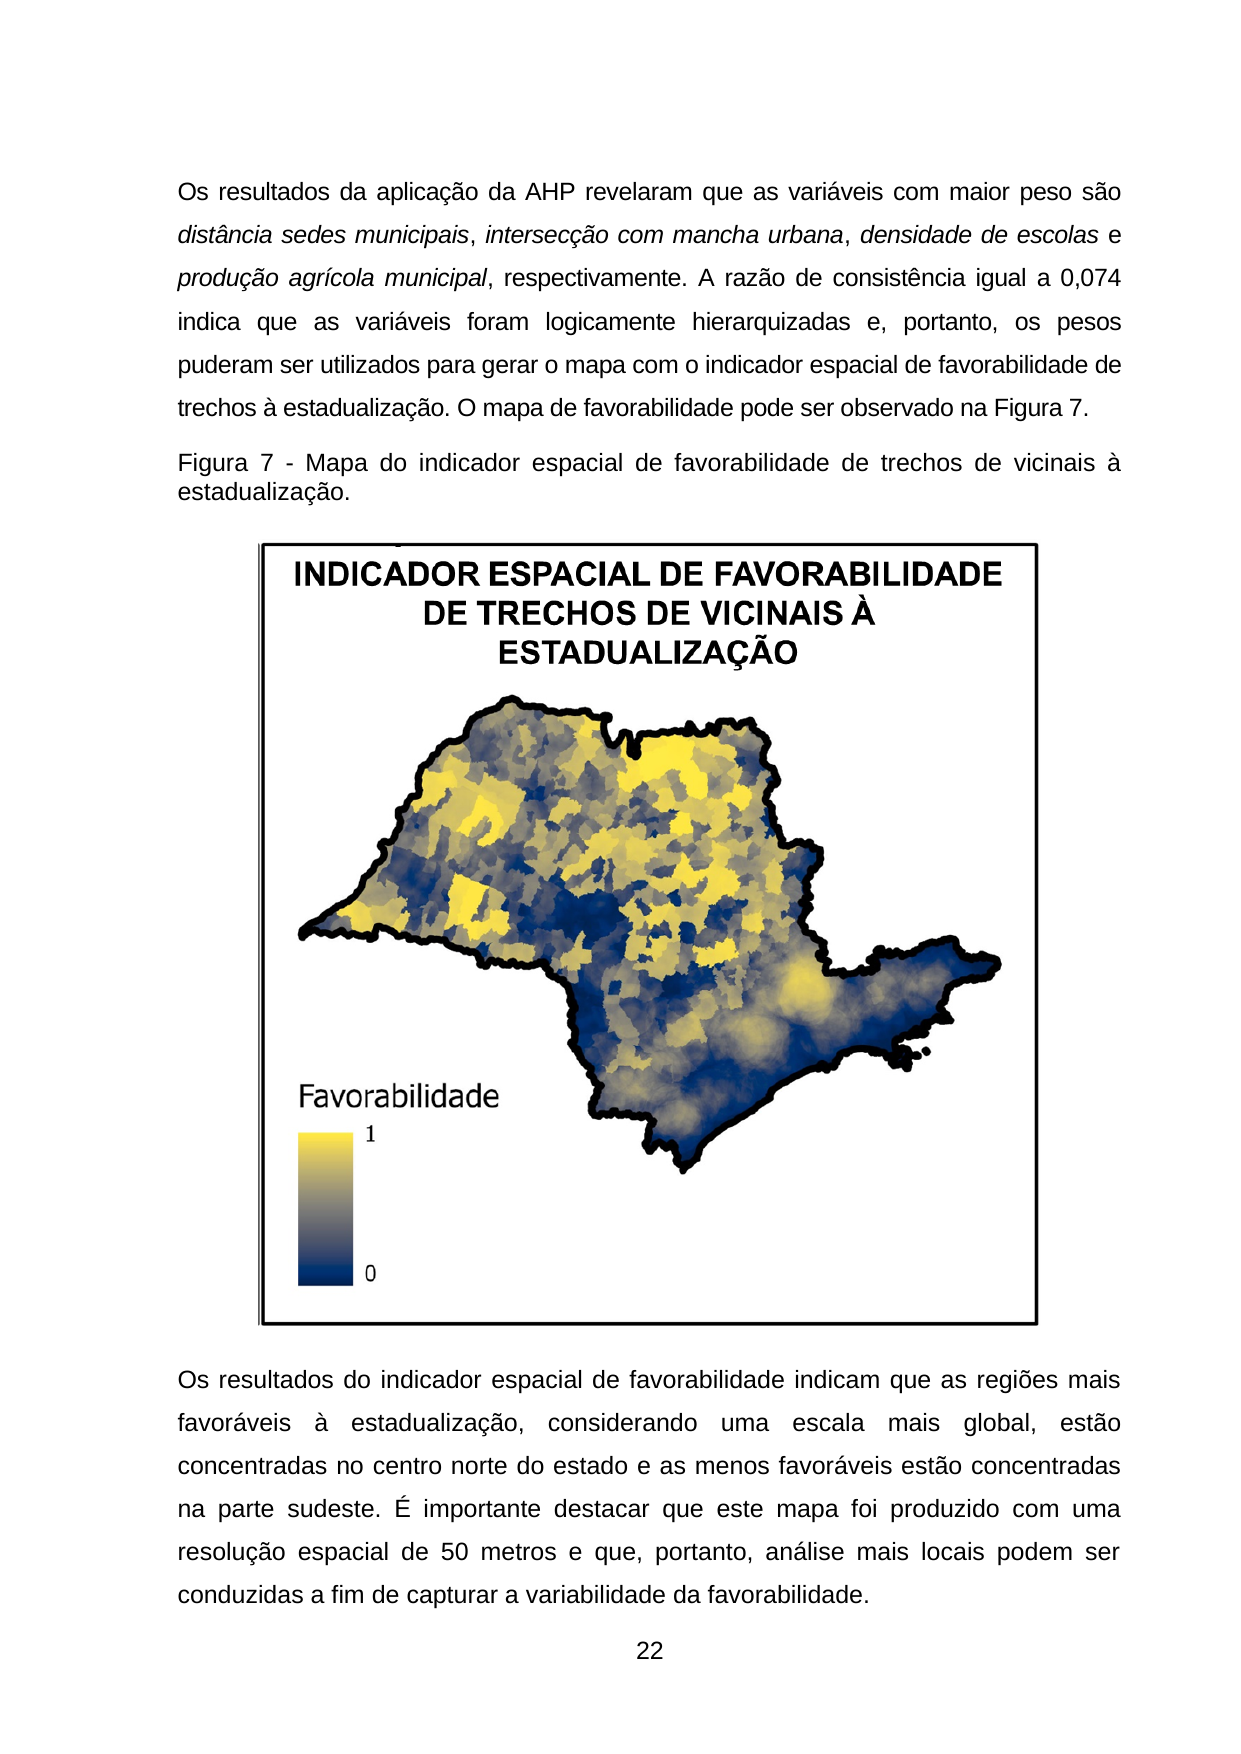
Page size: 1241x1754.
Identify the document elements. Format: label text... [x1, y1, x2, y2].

text Os resultados do indicador espacial de favorabilidade indicam que as regiões mais favoráveis à estadualização, considerando uma escala mais global, estão concentradas no centro norte do estado e as menos favoráveis estão concentradas na parte sudeste. É importante destacar que este mapa foi produzido com uma resolução espacial de 50 metros e que, portanto, análise mais locais podem ser conduzidas a fim de capturar a variabilidade da favorabilidade. [177, 1365, 1122, 1609]
text Os resultados da aplicação da AHP revelaram que as variáveis com maior peso são distância sedes municipais, intersecção com mancha urbana, densidade de escolas e produção agrícola municipal, respectivamente. A razão de consistência igual a 0,074 indica que as variáveis foram logicamente hierarquizadas e, portanto, os pesos puderam ser utilizados para gerar o mapa com o indicador espacial de favorabilidade de trechos à estadualização. O mapa de favorabilidade pode ser observado na Figura 6. [177, 177, 1122, 422]
text Figura 7 - Mapa do indicador espacial de favorabilidade de trechos de vicinais à estadualização. [177, 448, 1122, 506]
picture [258, 539, 1041, 1326]
